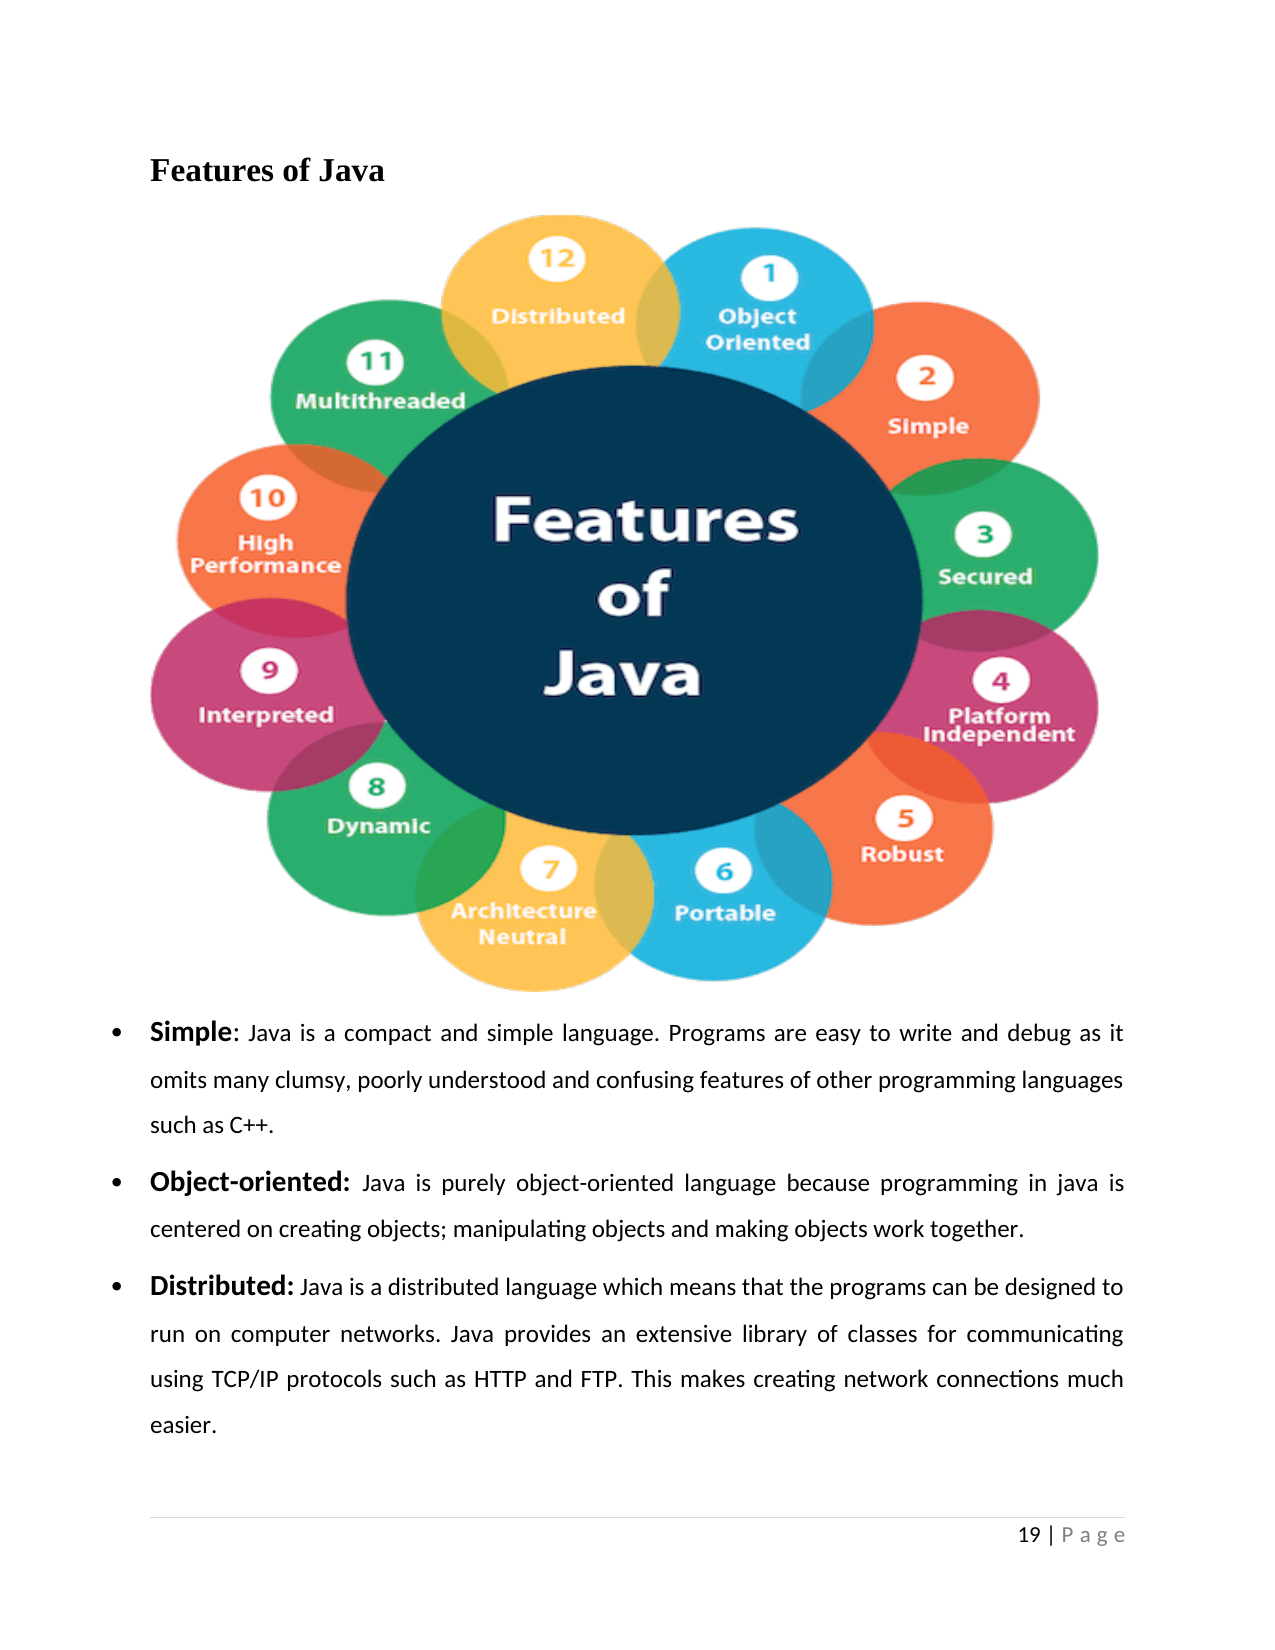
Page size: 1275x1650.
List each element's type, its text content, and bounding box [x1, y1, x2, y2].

picture [150, 215, 1099, 992]
list Distributed: Java is a distributed language which means that the programs can be designed to run on computer networks. Java provides an extensive library of classes for communicating using TCP/IP protocols such as HTTP and FTP. This makes creating network connections much easier. [112, 1267, 1125, 1440]
text Features of Java [75, 150, 1125, 188]
list Object-oriented: Java is purely object-oriented language because programming in java is centered on creating objects; manipulating objects and making objects work together. [112, 1163, 1125, 1244]
list Simple: Java is a compact and simple language. Programs are easy to write and debug as it omits many clumsy, poorly understood and confusing features of other programming languages such as C++. [112, 1013, 1125, 1140]
